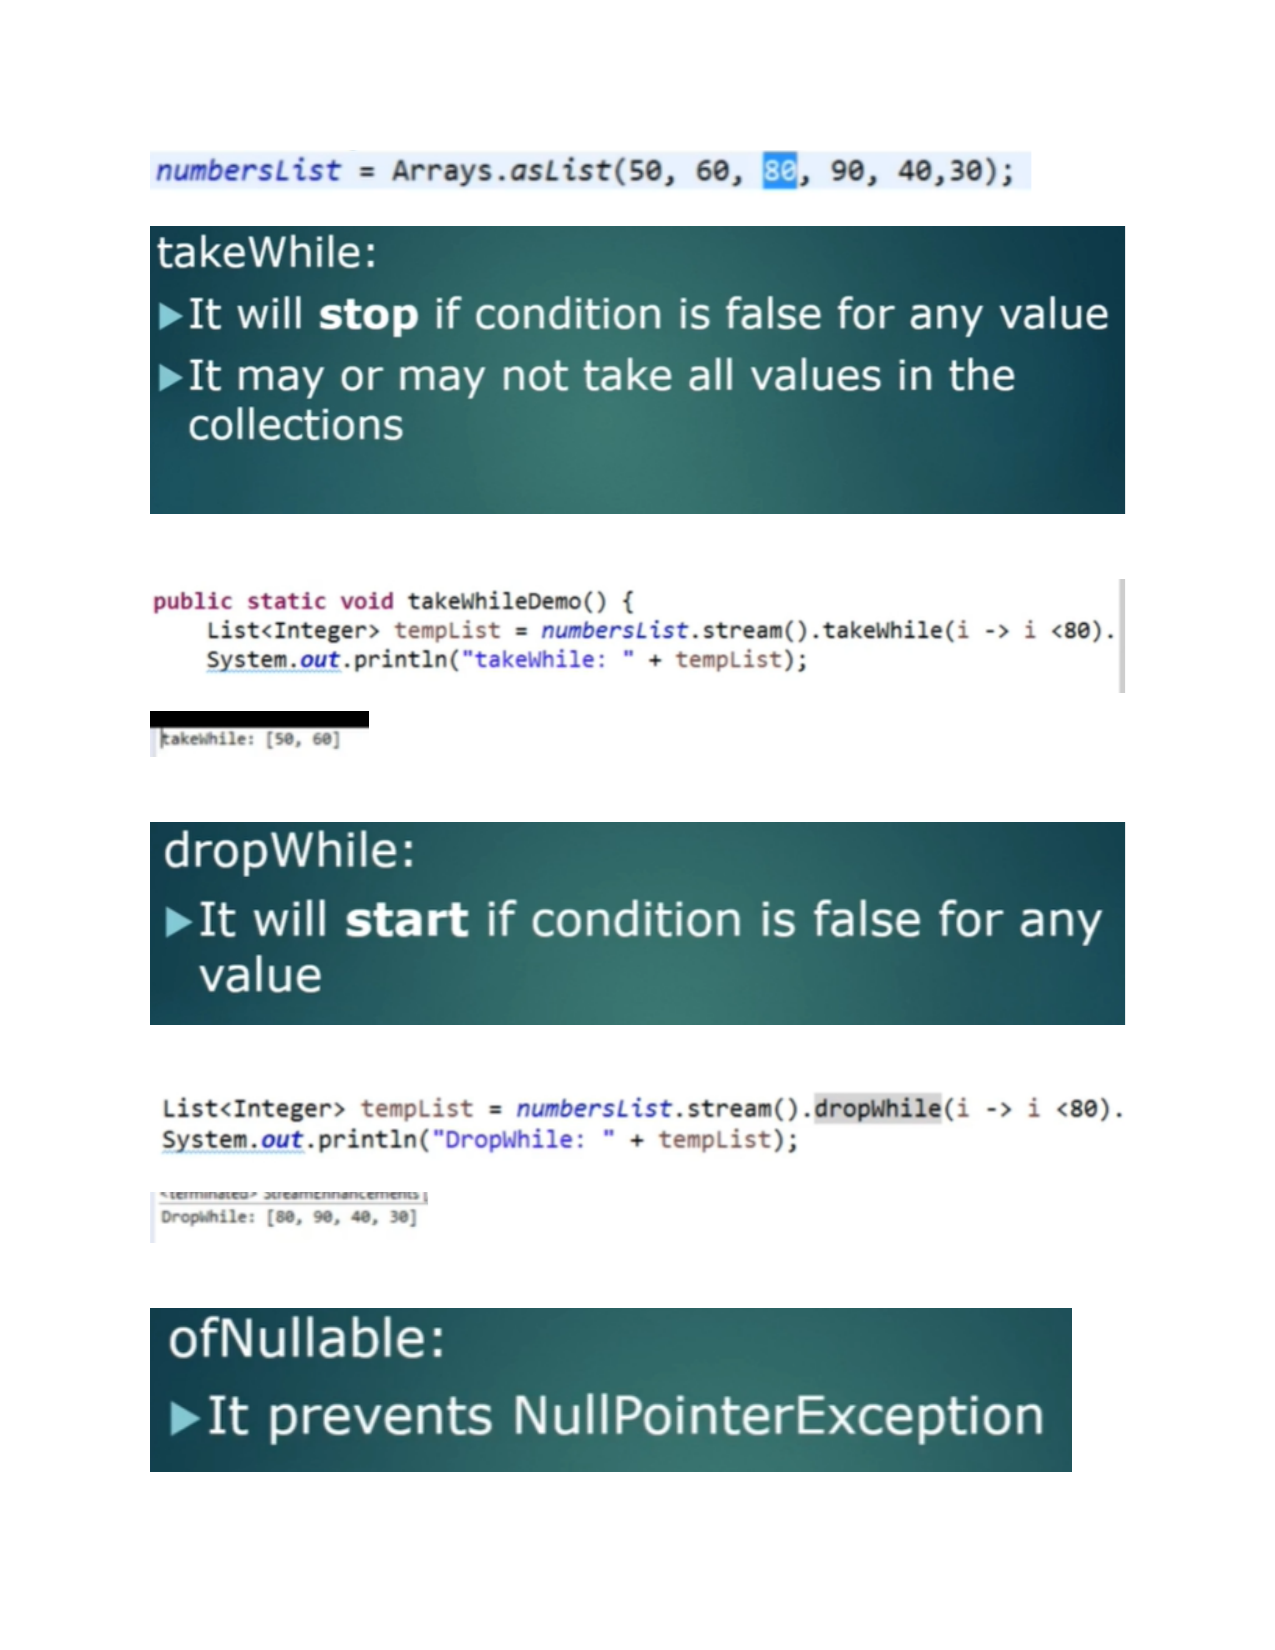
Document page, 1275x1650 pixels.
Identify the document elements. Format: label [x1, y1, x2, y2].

picture [150, 1090, 1125, 1174]
picture [150, 226, 1125, 514]
picture [150, 150, 1032, 208]
picture [150, 579, 1125, 693]
picture [150, 1192, 429, 1243]
picture [150, 711, 369, 757]
picture [150, 822, 1125, 1025]
picture [150, 1308, 1072, 1472]
